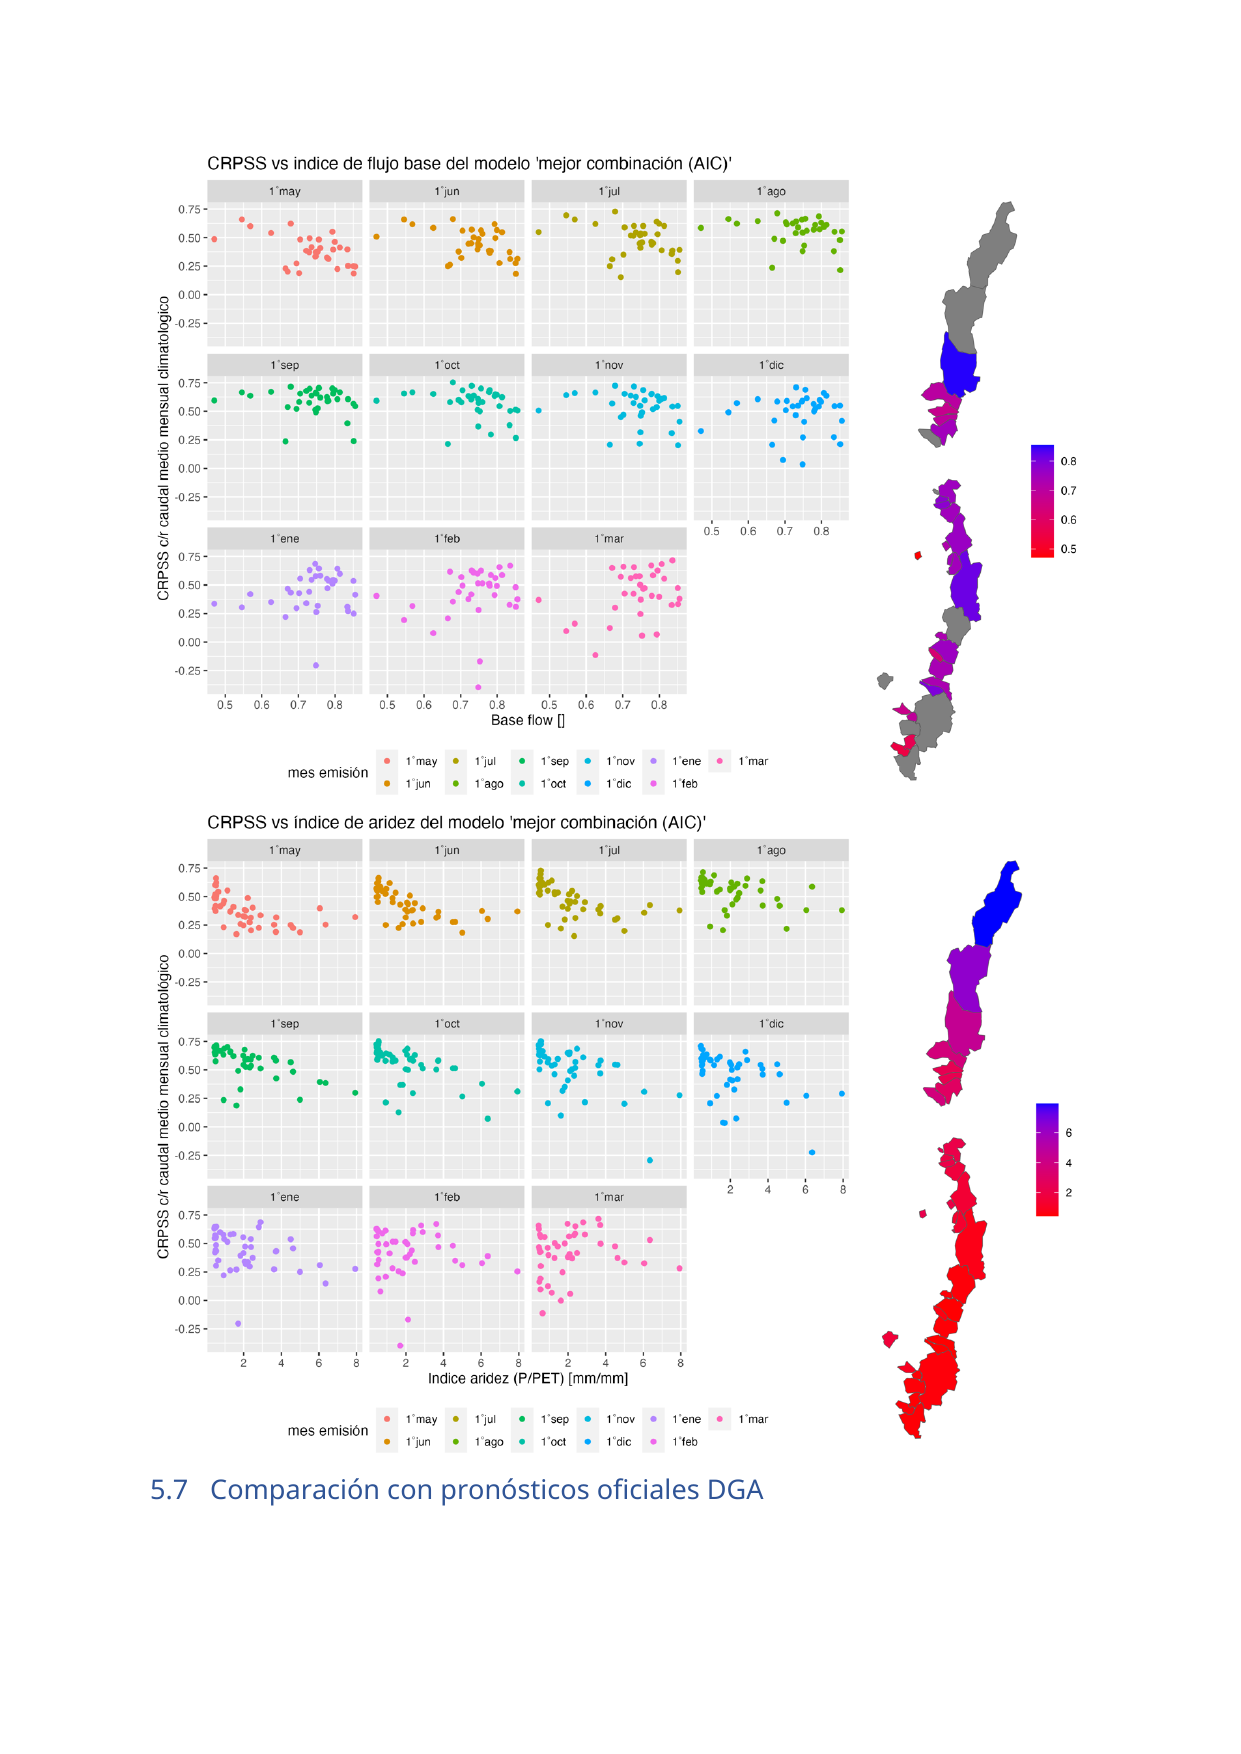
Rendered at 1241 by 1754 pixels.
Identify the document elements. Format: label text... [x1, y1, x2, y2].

picture [150, 150, 1091, 1467]
subtitle Comparación con pronósticos oficiales DGA [150, 1470, 1090, 1507]
